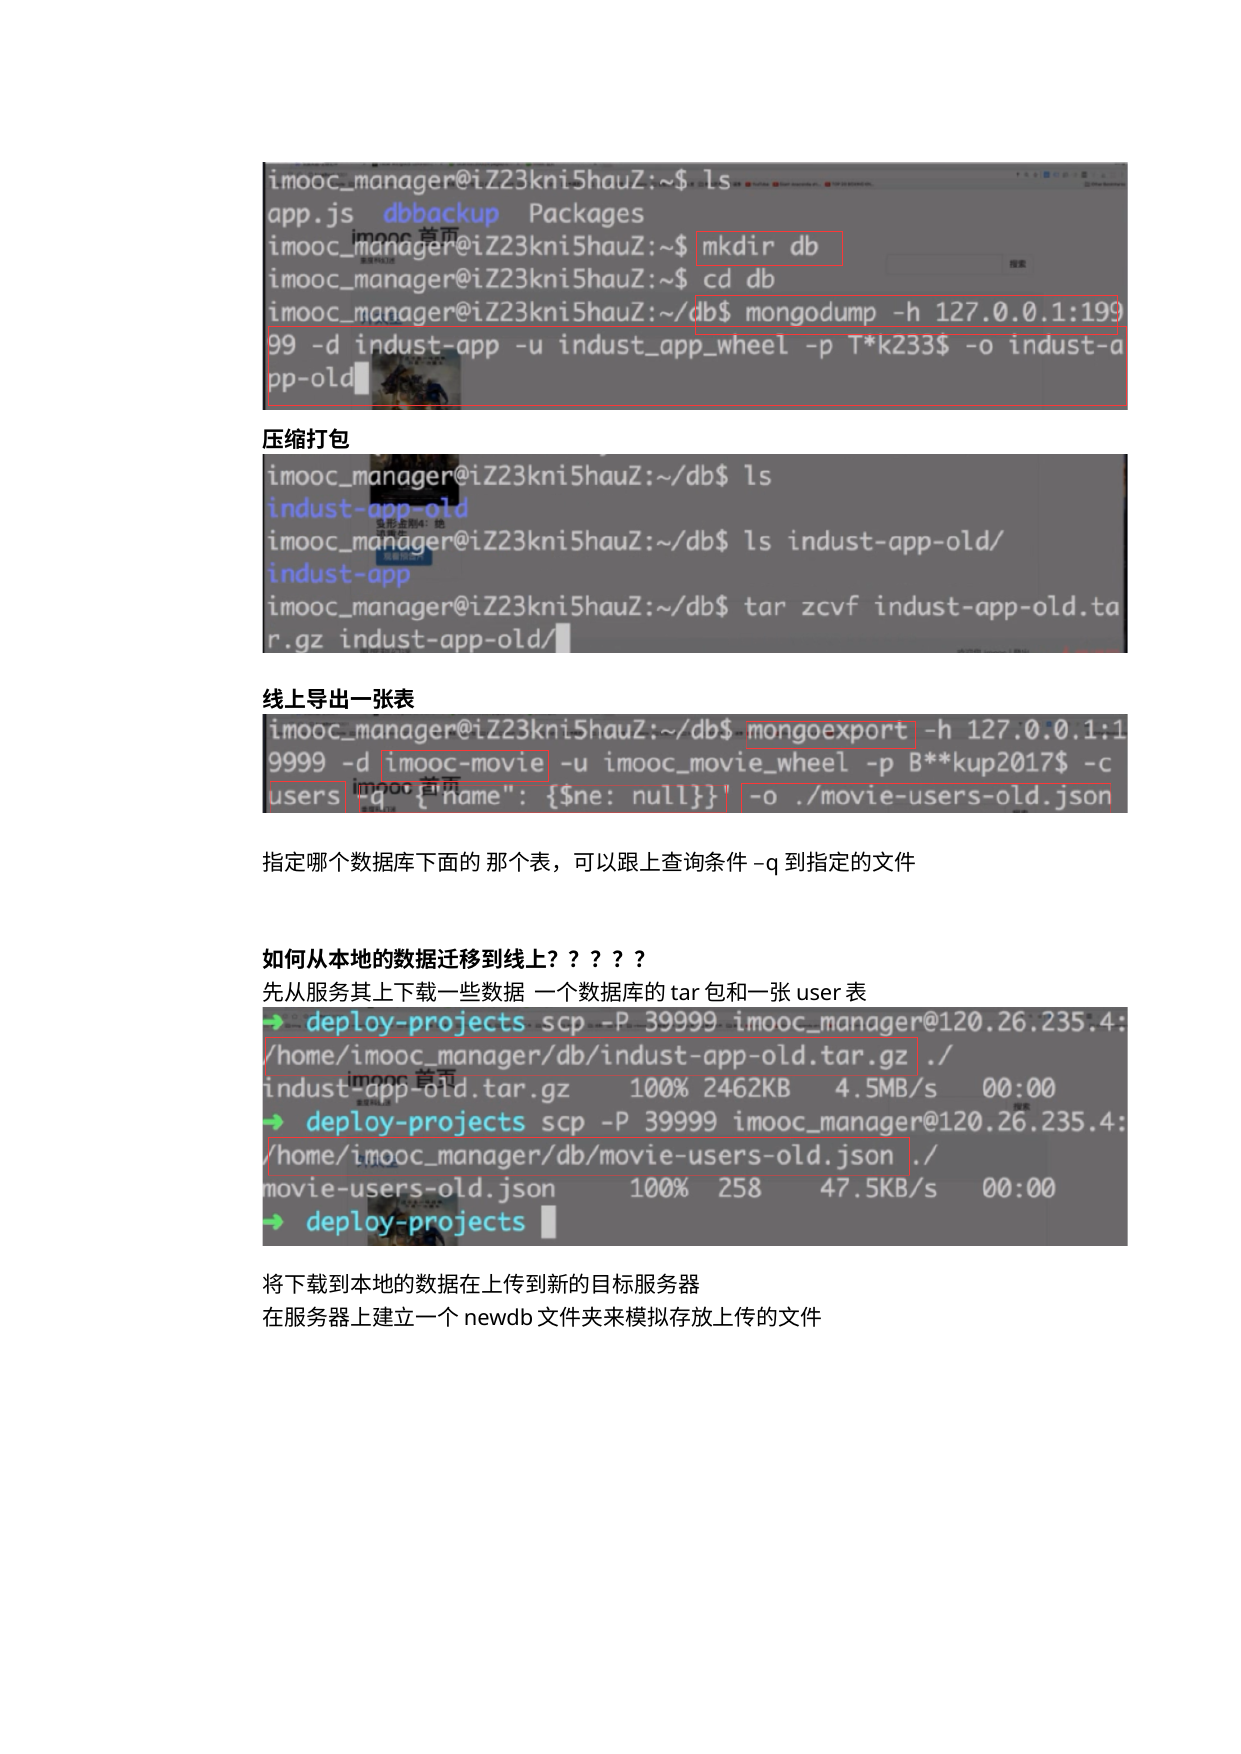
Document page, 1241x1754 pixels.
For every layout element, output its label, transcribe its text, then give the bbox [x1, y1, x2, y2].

list 压缩打包 [262, 422, 1053, 454]
list 先从服务其上下载一些数据 一个数据库的tar包和一张user表 [262, 974, 1053, 1007]
list 在服务器上建立一个newdb文件夹来模拟存放上传的文件 [262, 1299, 1053, 1332]
list 将下载到本地的数据在上传到新的目标服务器 [262, 1267, 1053, 1299]
picture [262, 454, 1128, 653]
picture [262, 162, 1128, 410]
list 如何从本地的数据迁移到线上？？？？？ [262, 942, 1053, 974]
picture [262, 714, 1128, 813]
list 指定哪个数据库下面的 那个表，可以跟上查询条件 –q 到指定的文件 [262, 844, 1053, 877]
picture [262, 1007, 1128, 1246]
list 线上导出一张表 [262, 682, 1053, 714]
